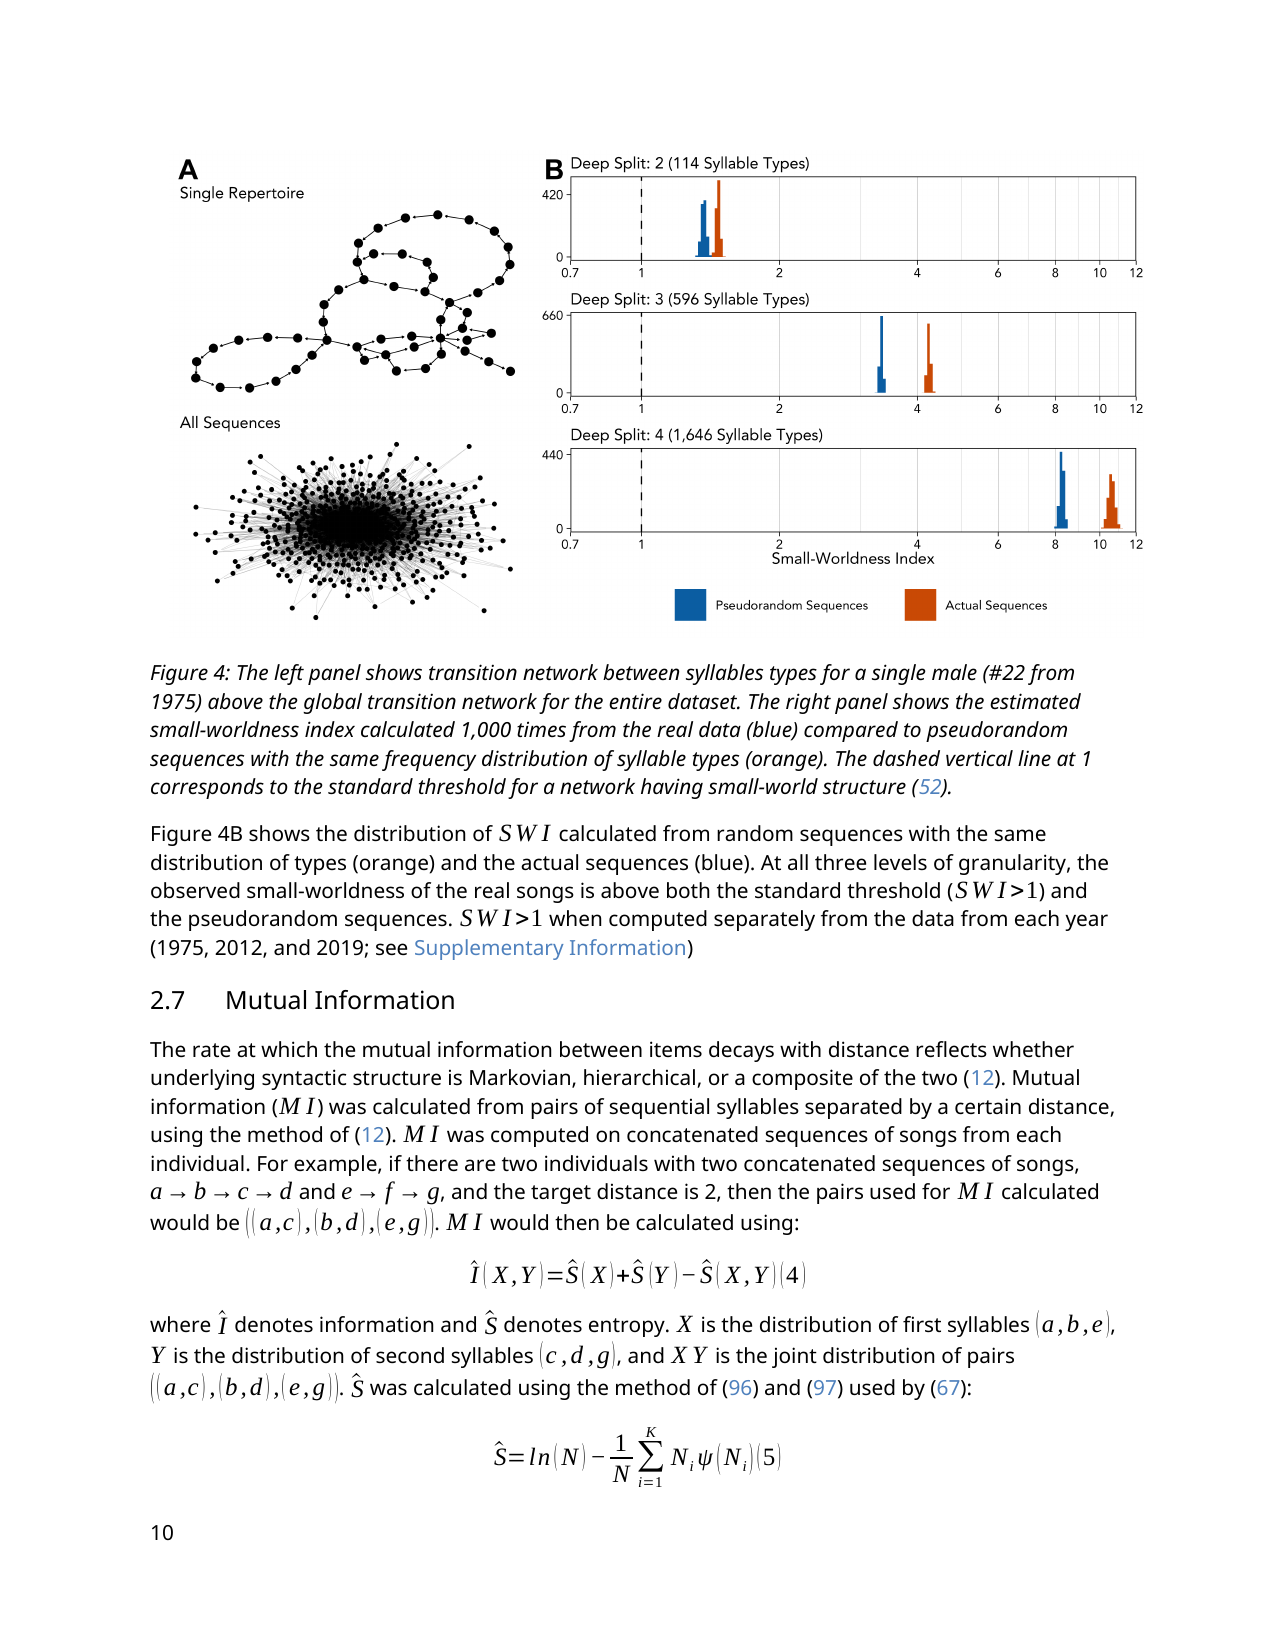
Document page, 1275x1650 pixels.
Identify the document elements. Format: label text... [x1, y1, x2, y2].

subtitle 2.7 Mutual Information [150, 982, 1125, 1016]
text The rate at which the mutual information between items decays with distance reflects whether underlying syntactic structure is Markovian, hierarchical, or a composite of the two (12). Mutual information () was calculated from pairs of sequential syllables separated by a certain distance, using the method of (12). was computed on concatenated sequences of songs from each individual. For example, if there are two individuals with two concatenated sequences of songs, and , and the target distance is 2, then the pairs used for calculated would be . would then be calculated using: [150, 1035, 1125, 1240]
text Figure 4: The left panel shows transition network between syllables types for a single male (#22 from 1975) above the global transition network for the entire dataset. The right panel shows the estimated small-worldness index calculated 1,000 times from the real data (blue) compared to pseudorandom sequences with the same frequency distribution of syllable types (orange). The dashed vertical line at 1 corresponds to the standard threshold for a network having small-world structure (52). [150, 658, 1125, 801]
text Figure 4B shows the distribution of calculated from random sequences with the same distribution of types (orange) and the actual sequences (blue). At all three levels of granularity, the observed small-worldness of the real songs is above both the standard threshold () and the pseudorandom sequences. when computed separately from the data from each year (1975, 2012, and 2019; see Supplementary Information) [150, 819, 1125, 961]
picture [168, 150, 1144, 638]
text where denotes information and denotes entropy. is the distribution of first syllables , is the distribution of second syllables , and is the joint distribution of pairs . was calculated using the method of (96) and (97) used by (67): [150, 1309, 1125, 1404]
